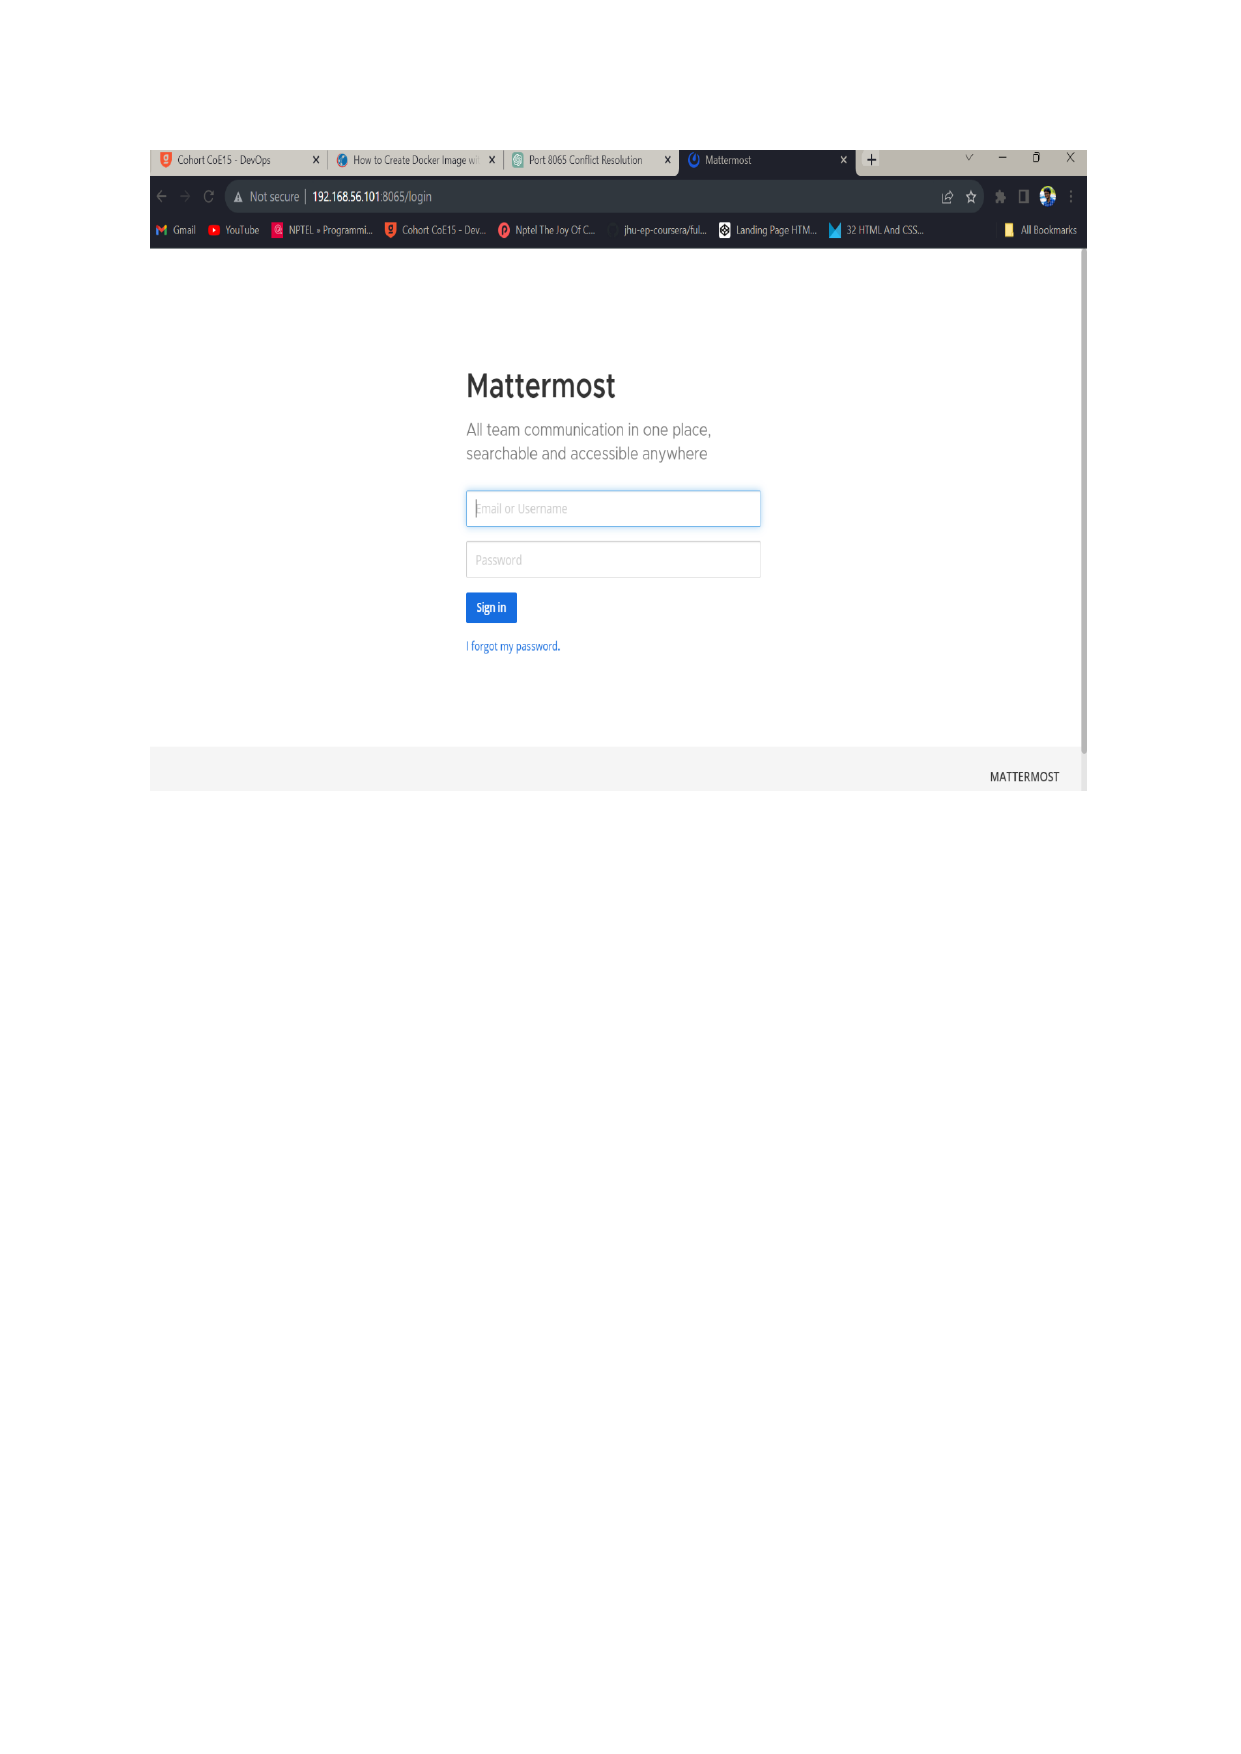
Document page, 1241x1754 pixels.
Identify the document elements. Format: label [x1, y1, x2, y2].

picture [150, 150, 1087, 791]
